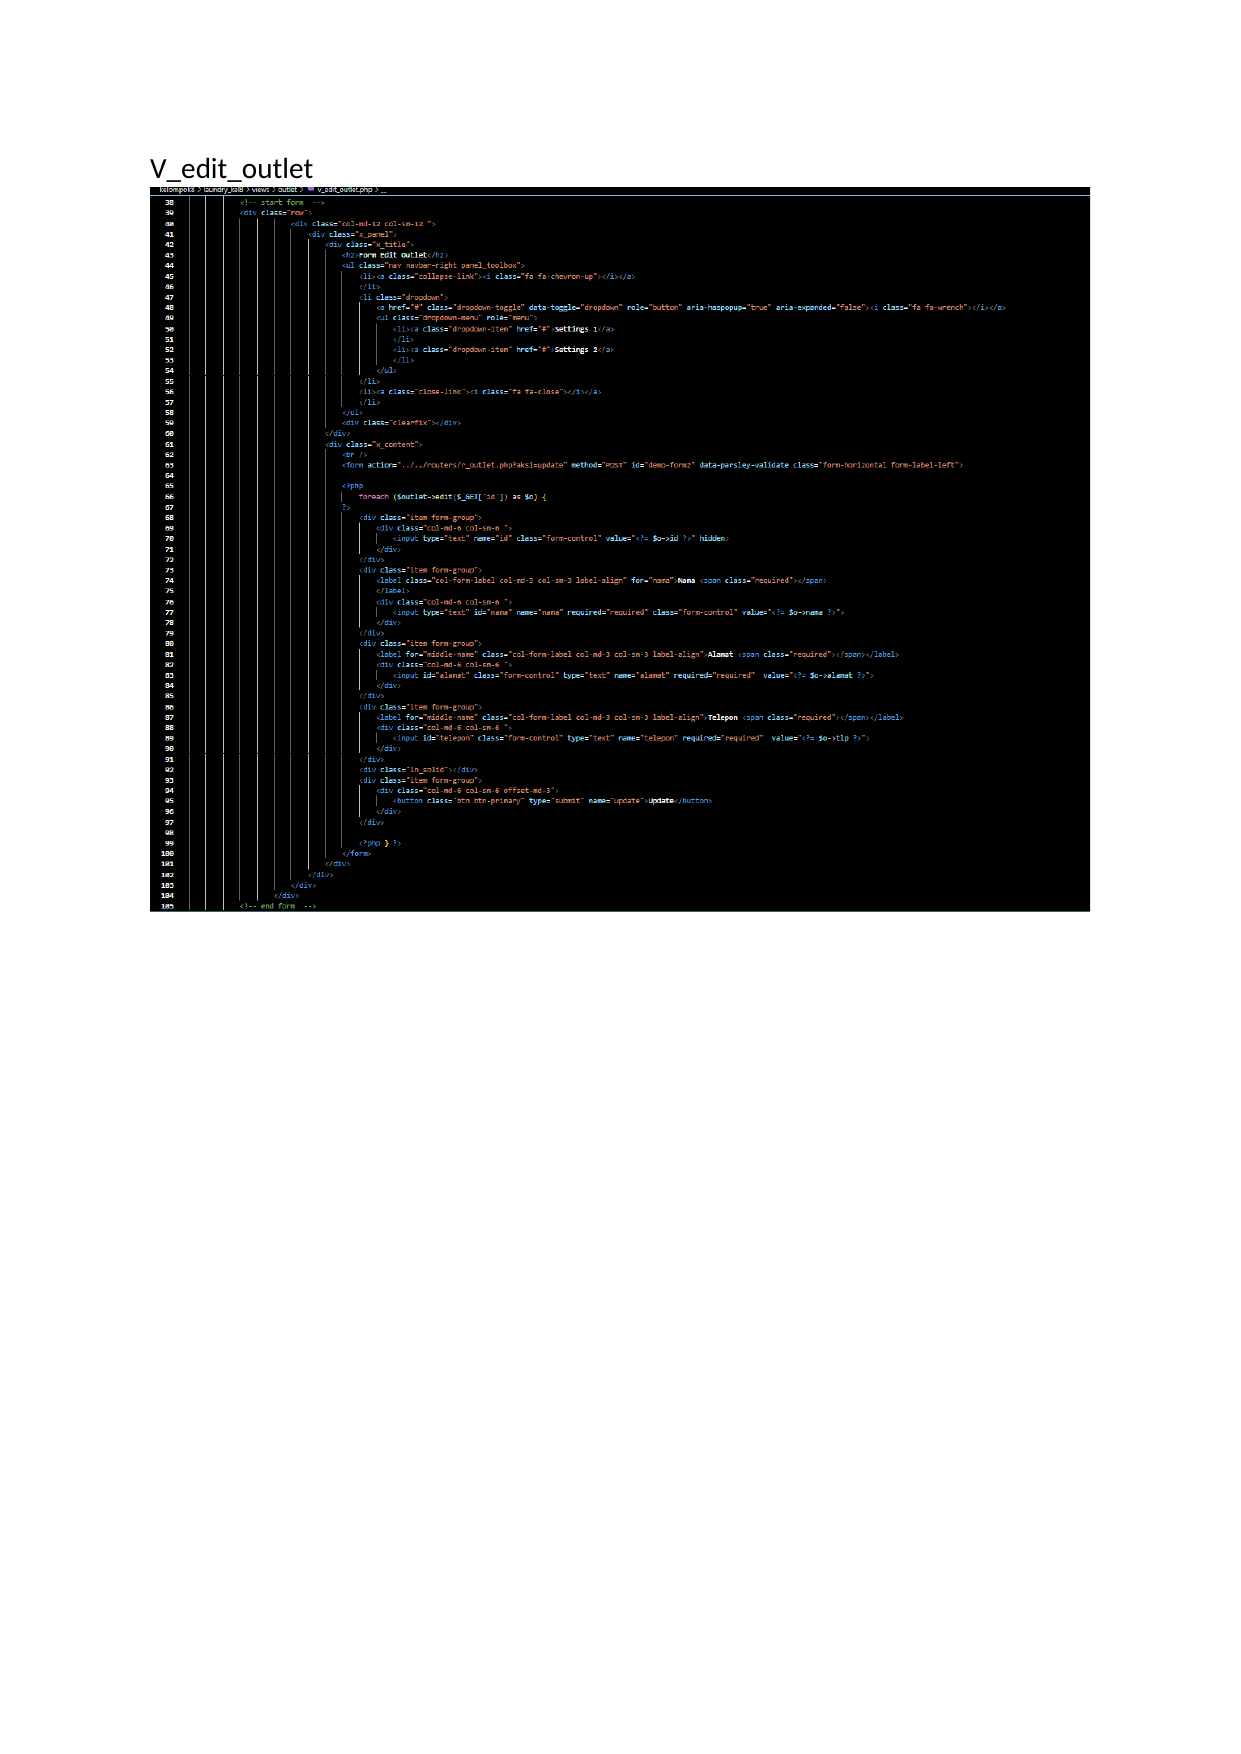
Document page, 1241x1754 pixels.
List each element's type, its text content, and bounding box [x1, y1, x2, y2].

picture [150, 187, 1091, 912]
text V_edit_outlet [150, 150, 1090, 187]
